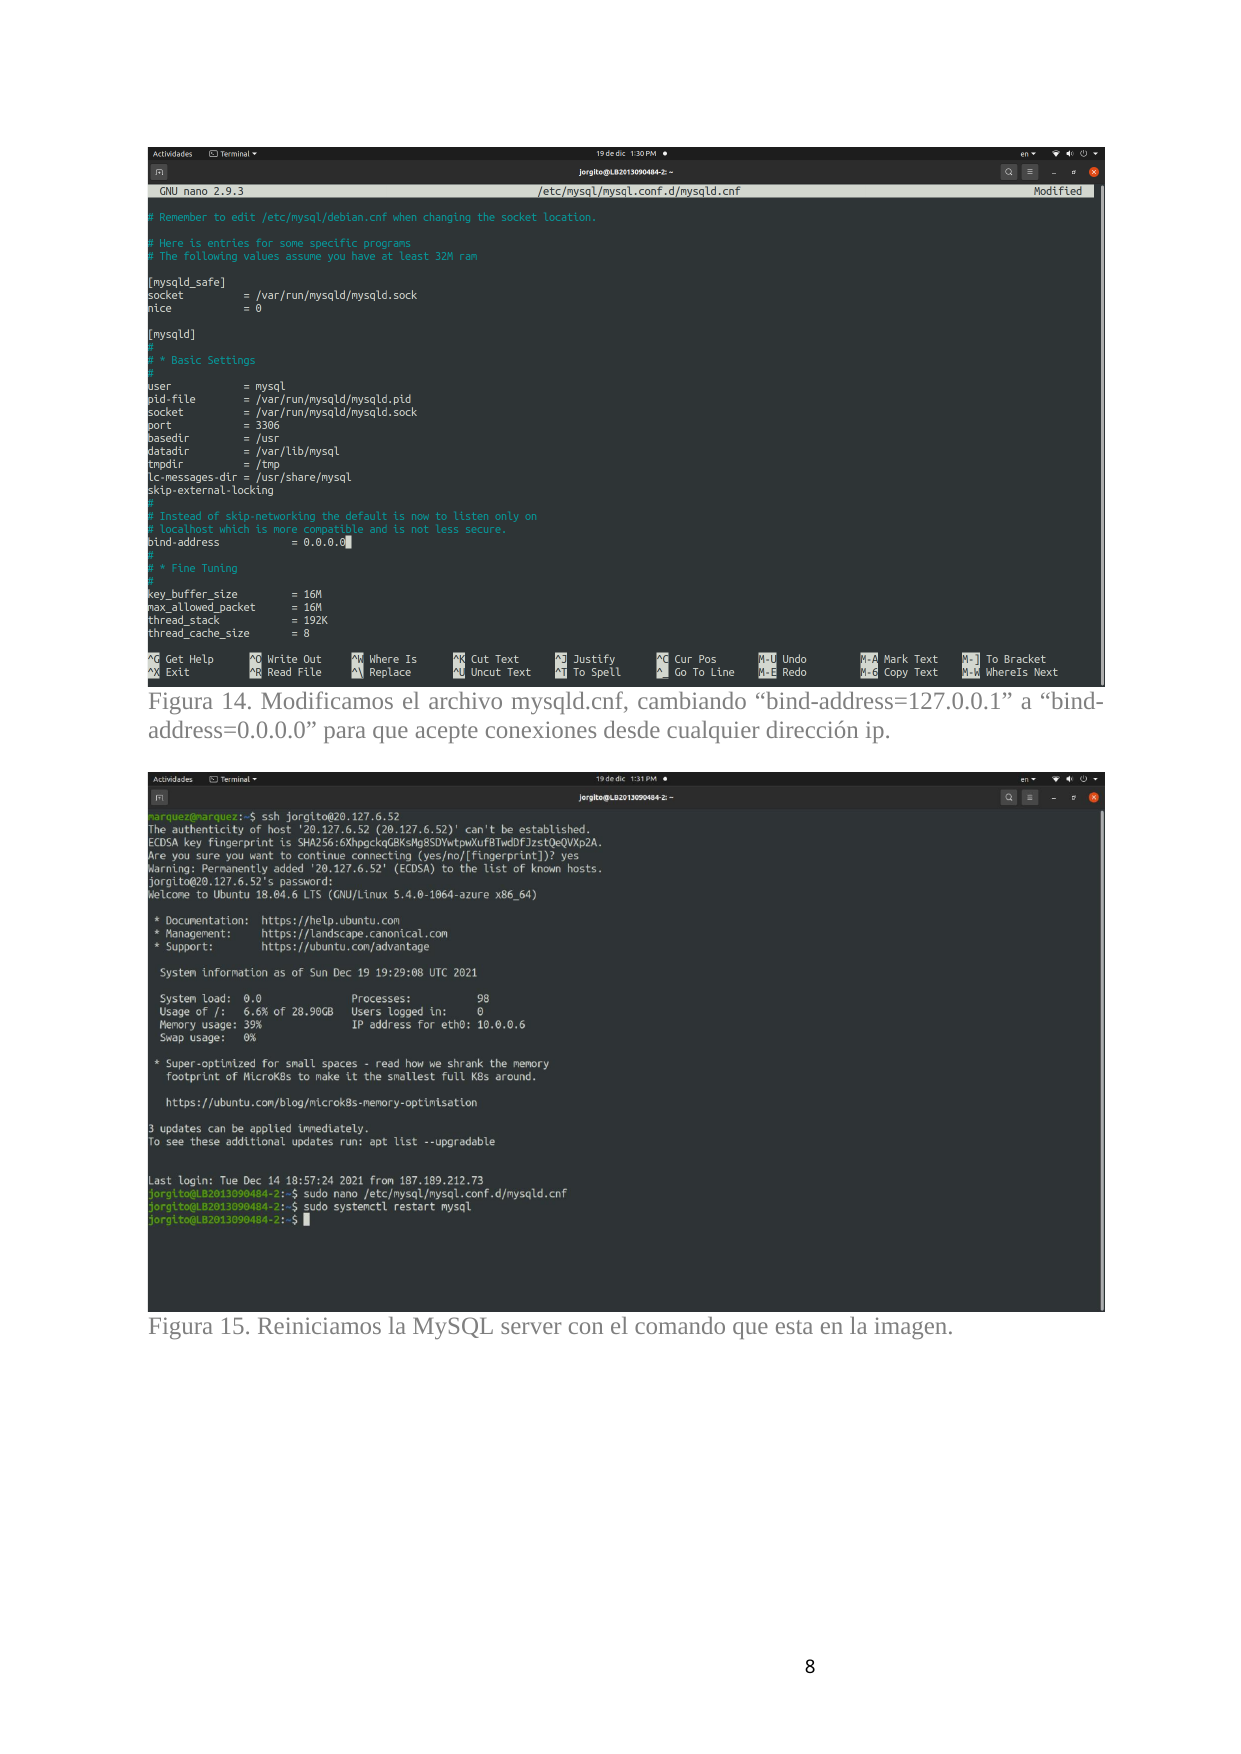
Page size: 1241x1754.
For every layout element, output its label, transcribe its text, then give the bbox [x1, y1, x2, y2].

picture [147, 147, 1105, 687]
text Figura 15. Reiniciamos la MySQL server con el comando que esta en la imagen. [148, 1312, 1105, 1340]
picture [147, 772, 1105, 1312]
text Figura 14. Modificamos el archivo mysqld.cnf, cambiando “bind-address=127.0.0.1” a “bind-address=0.0.0.0” para que acepte conexiones desde cualquier dirección ip. [148, 687, 1105, 744]
